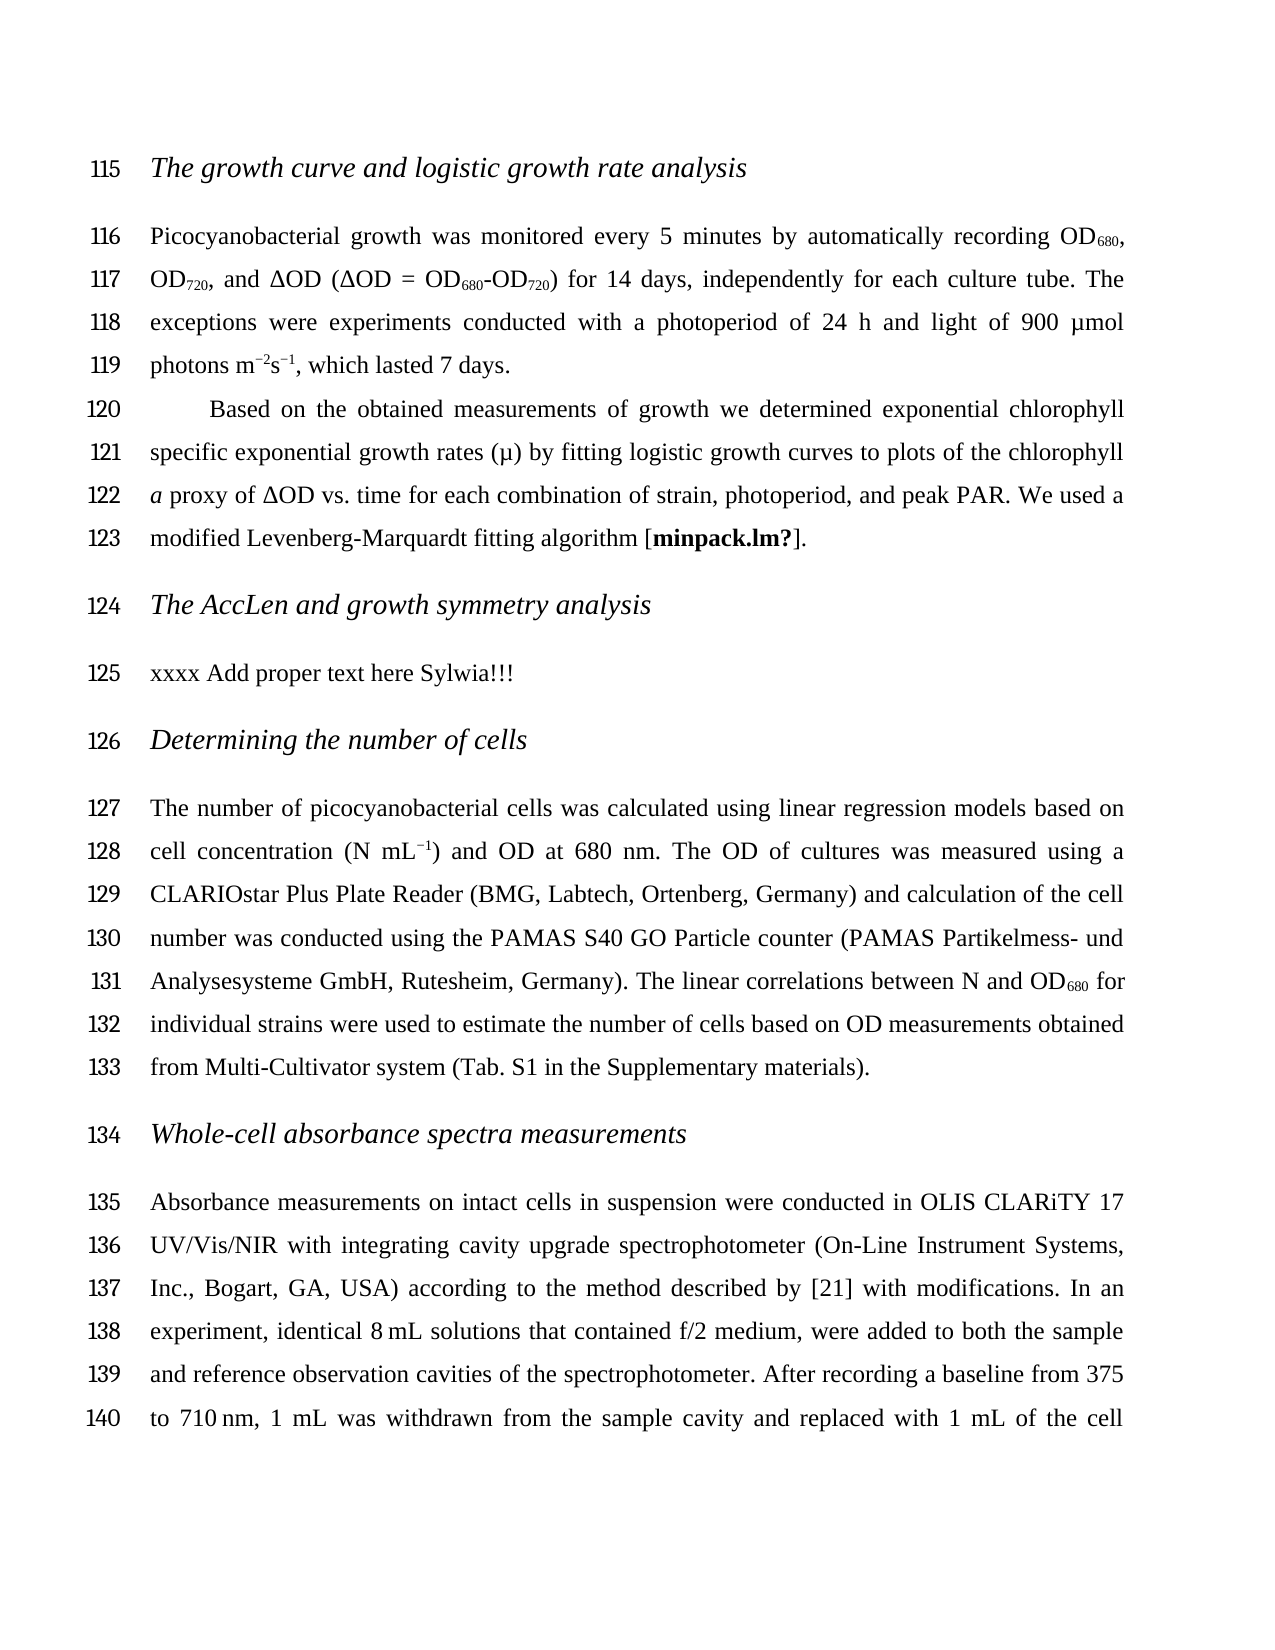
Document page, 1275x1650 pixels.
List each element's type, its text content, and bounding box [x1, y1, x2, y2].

text Based on the obtained measurements of growth we determined exponential chlorophyll specific exponential growth rates (µ) by fitting logistic growth curves to plots of the chlorophyll a proxy of ΔOD vs. time for each combination of strain, photoperiod, and peak PAR. We used a modified Levenberg-Marquardt fitting algorithm [minpack.lm?]. [150, 394, 1125, 552]
subtitle The AccLen and growth symmetry analysis [150, 587, 1125, 621]
subtitle The growth curve and logistic growth rate analysis [150, 150, 1125, 183]
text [150, 1187, 1125, 1431]
text xxxx Add proper text here Sylwia!!! [150, 658, 1125, 687]
text Picocyanobacterial growth was monitored every 5 minutes by automatically recording OD680, OD720, and ΔOD (ΔOD = OD680-OD720) for 14 days, independently for each culture tube. The exceptions were experiments conducted with a photoperiod of 24 h and light of 900 µmol photons m−2s−1, which lasted 7 days. [150, 221, 1125, 379]
subtitle Determining the number of cells [150, 722, 1125, 756]
text The number of picocyanobacterial cells was calculated using linear regression models based on cell concentration (N mL−1) and OD at 680 nm. The OD of cultures was measured using a CLARIOstar Plus Plate Reader (BMG, Labtech, Ortenberg, Germany) and calculation of the cell number was conducted using the PAMAS S40 GO Particle counter (PAMAS Partikelmess- und Analysesysteme GmbH, Rutesheim, Germany). The linear correlations between N and OD680 for individual strains were used to estimate the number of cells based on OD measurements obtained from Multi-Cultivator system (Tab. S1 in the Supplementary materials). [150, 793, 1125, 1081]
subtitle Whole-cell absorbance spectra measurements [150, 1116, 1125, 1149]
